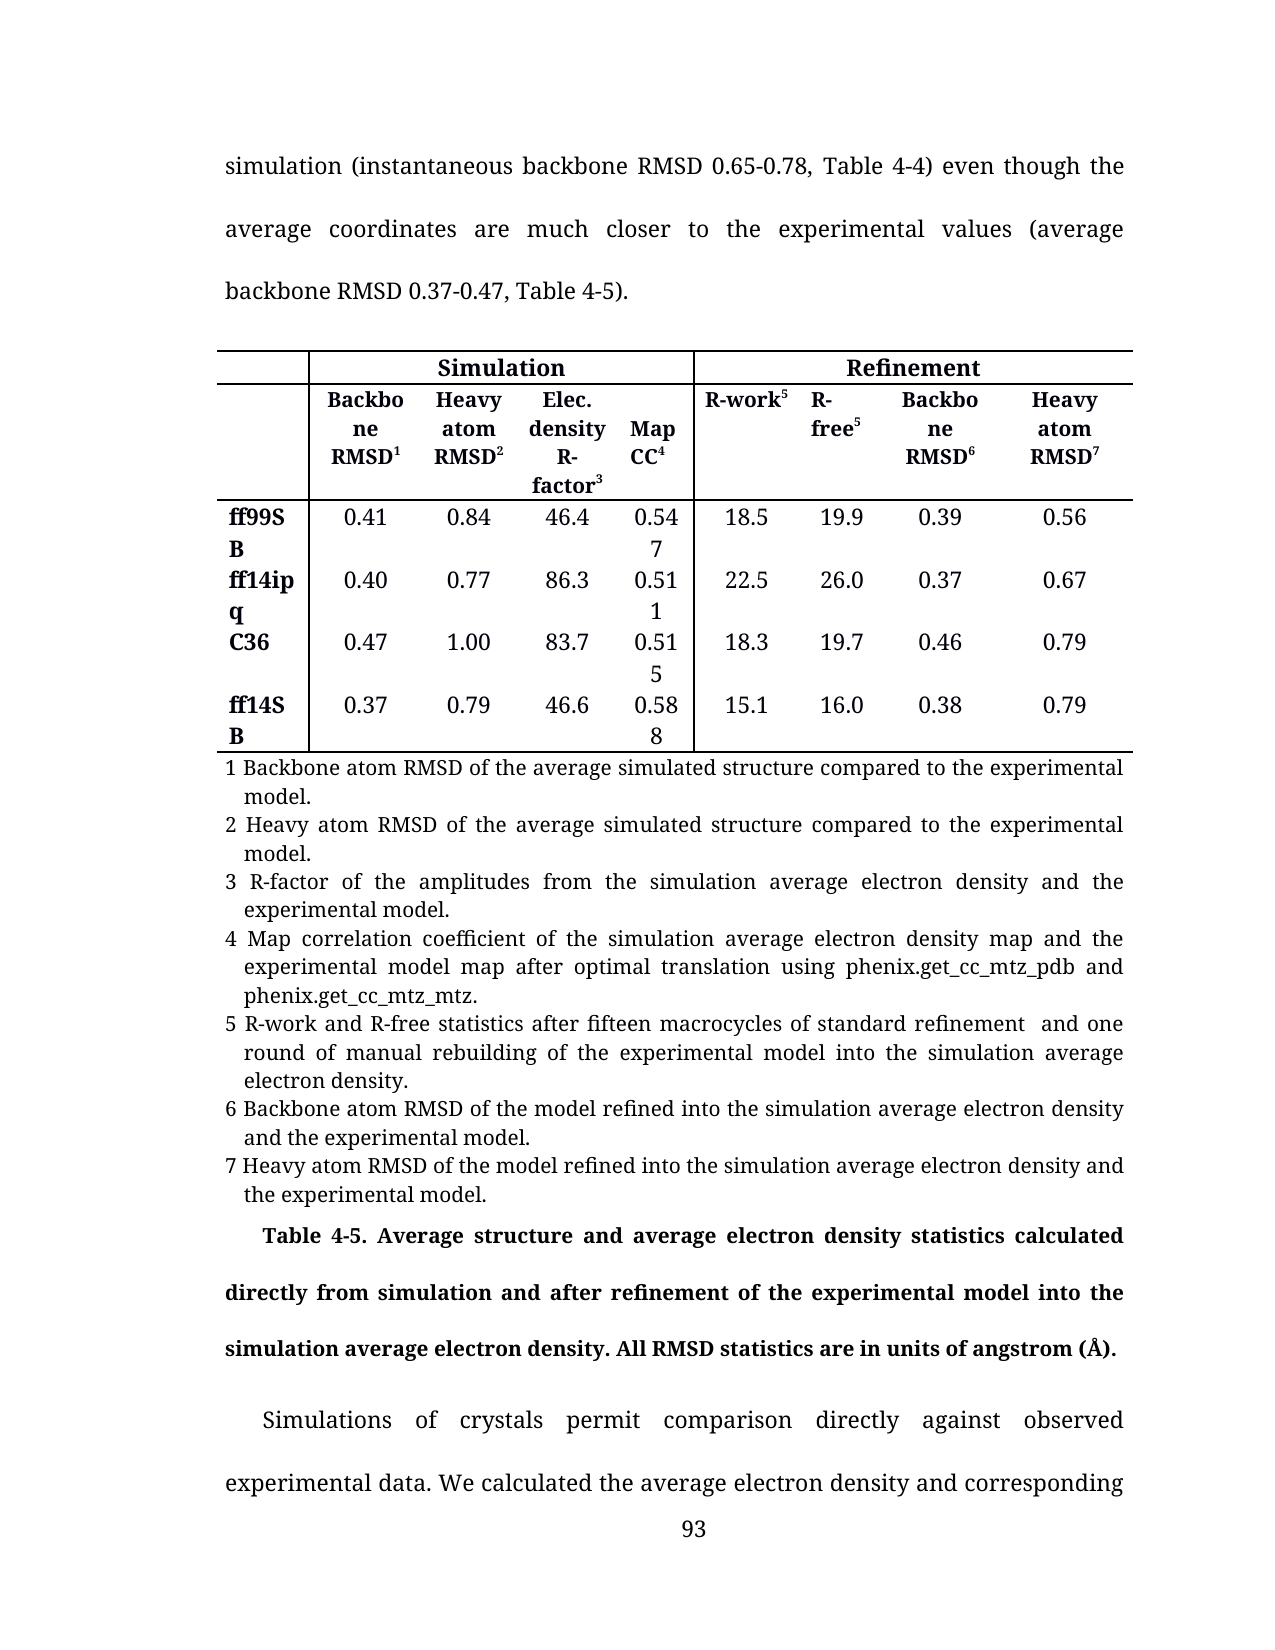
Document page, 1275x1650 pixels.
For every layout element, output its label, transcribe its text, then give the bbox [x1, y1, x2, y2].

table_cell 0.39 [884, 501, 996, 564]
table_cell [217, 385, 308, 499]
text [225, 1404, 1125, 1498]
table_header Refinement [695, 352, 1133, 383]
table_cell ff99SB [217, 501, 308, 564]
table_cell 0.77 [422, 564, 516, 626]
table_cell Elec. density R-factor3 [516, 385, 619, 499]
text 6 Backbone atom RMSD of the model refined into the simulation average electron density and the experimental model. [225, 1094, 1125, 1151]
table_cell C36 [217, 626, 308, 689]
table_cell 46.6 [516, 689, 619, 751]
text 3 R-factor of the amplitudes from the simulation average electron density and the experimental model. [225, 867, 1125, 924]
table_cell 19.7 [800, 626, 884, 689]
table_cell 86.3 [516, 564, 619, 626]
table_cell 0.511 [619, 564, 693, 626]
table_cell 0.547 [619, 501, 693, 564]
table_cell 0.46 [884, 626, 996, 689]
text 4 Map correlation coefficient of the simulation average electron density map and the experimental model map after optimal translation using phenix.get_cc_mtz_pdb and phenix.get_cc_mtz_mtz. [225, 924, 1125, 1009]
table_cell 0.79 [996, 626, 1133, 689]
table_cell 0.37 [310, 689, 422, 751]
text 5 R-work and R-free statistics after fifteen macrocycles of standard refinement and one round of manual rebuilding of the experimental model into the simulation average electron density. [225, 1009, 1125, 1094]
table_cell 0.79 [422, 689, 516, 751]
table_cell R-free5 [800, 385, 884, 499]
table_cell 1.00 [422, 626, 516, 689]
table_cell 18.3 [695, 626, 799, 689]
table_cell 0.47 [310, 626, 422, 689]
text 7 Heavy atom RMSD of the model refined into the simulation average electron density and the experimental model. [225, 1151, 1125, 1208]
table_cell 0.40 [310, 564, 422, 626]
table_cell 0.84 [422, 501, 516, 564]
table_cell 15.1 [695, 689, 799, 751]
table_cell Backbone RMSD6 [884, 385, 996, 499]
table_cell 16.0 [800, 689, 884, 751]
table_cell Heavy atom RMSD2 [422, 385, 516, 499]
table_cell 0.37 [884, 564, 996, 626]
table_cell R-work5 [695, 385, 799, 499]
table_cell Heavy atom RMSD7 [996, 385, 1133, 499]
table_cell 22.5 [695, 564, 799, 626]
text 1 Backbone atom RMSD of the average simulated structure compared to the experimental model. [225, 753, 1125, 810]
table_cell MapCC4 [619, 385, 693, 499]
table_cell 0.67 [996, 564, 1133, 626]
table_cell 46.4 [516, 501, 619, 564]
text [225, 150, 1125, 306]
table_cell 83.7 [516, 626, 619, 689]
table_cell 0.79 [996, 689, 1133, 751]
table_cell 18.5 [695, 501, 799, 564]
table_cell 19.9 [800, 501, 884, 564]
text 2 Heavy atom RMSD of the average simulated structure compared to the experimental model. [225, 810, 1125, 867]
table_cell ff14SB [217, 689, 308, 751]
table_header Simulation [310, 352, 693, 383]
table_cell 0.56 [996, 501, 1133, 564]
table_cell 0.41 [310, 501, 422, 564]
table_cell 26.0 [800, 564, 884, 626]
table_cell Backbone RMSD1 [310, 385, 422, 499]
table_cell ff14ipq [217, 564, 308, 626]
table_cell 0.38 [884, 689, 996, 751]
table_cell 0.515 [619, 626, 693, 689]
table_cell 0.588 [619, 689, 693, 751]
table_header [217, 352, 308, 383]
